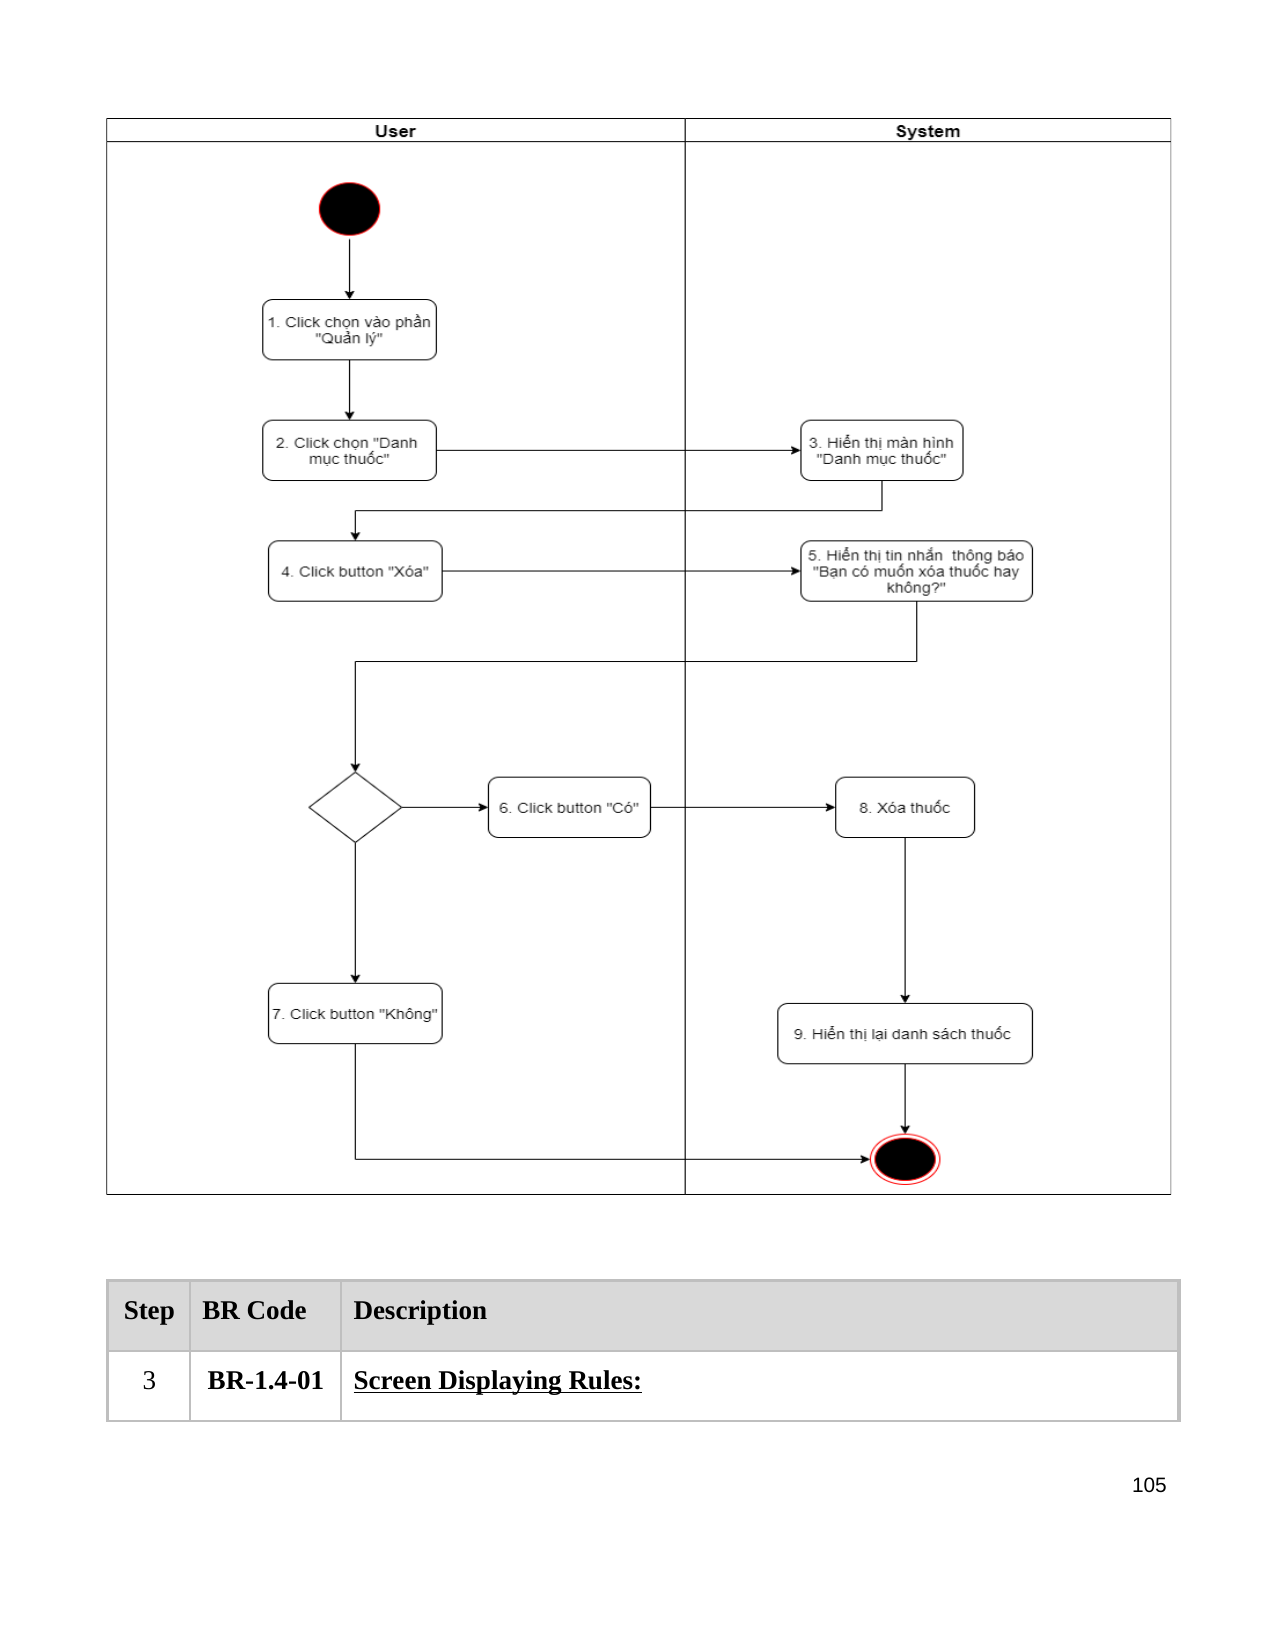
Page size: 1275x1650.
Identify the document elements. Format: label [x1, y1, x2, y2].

picture [106, 118, 1172, 1195]
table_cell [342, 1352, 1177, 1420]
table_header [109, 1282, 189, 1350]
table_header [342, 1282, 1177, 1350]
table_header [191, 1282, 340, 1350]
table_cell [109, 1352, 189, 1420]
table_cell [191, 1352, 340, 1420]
